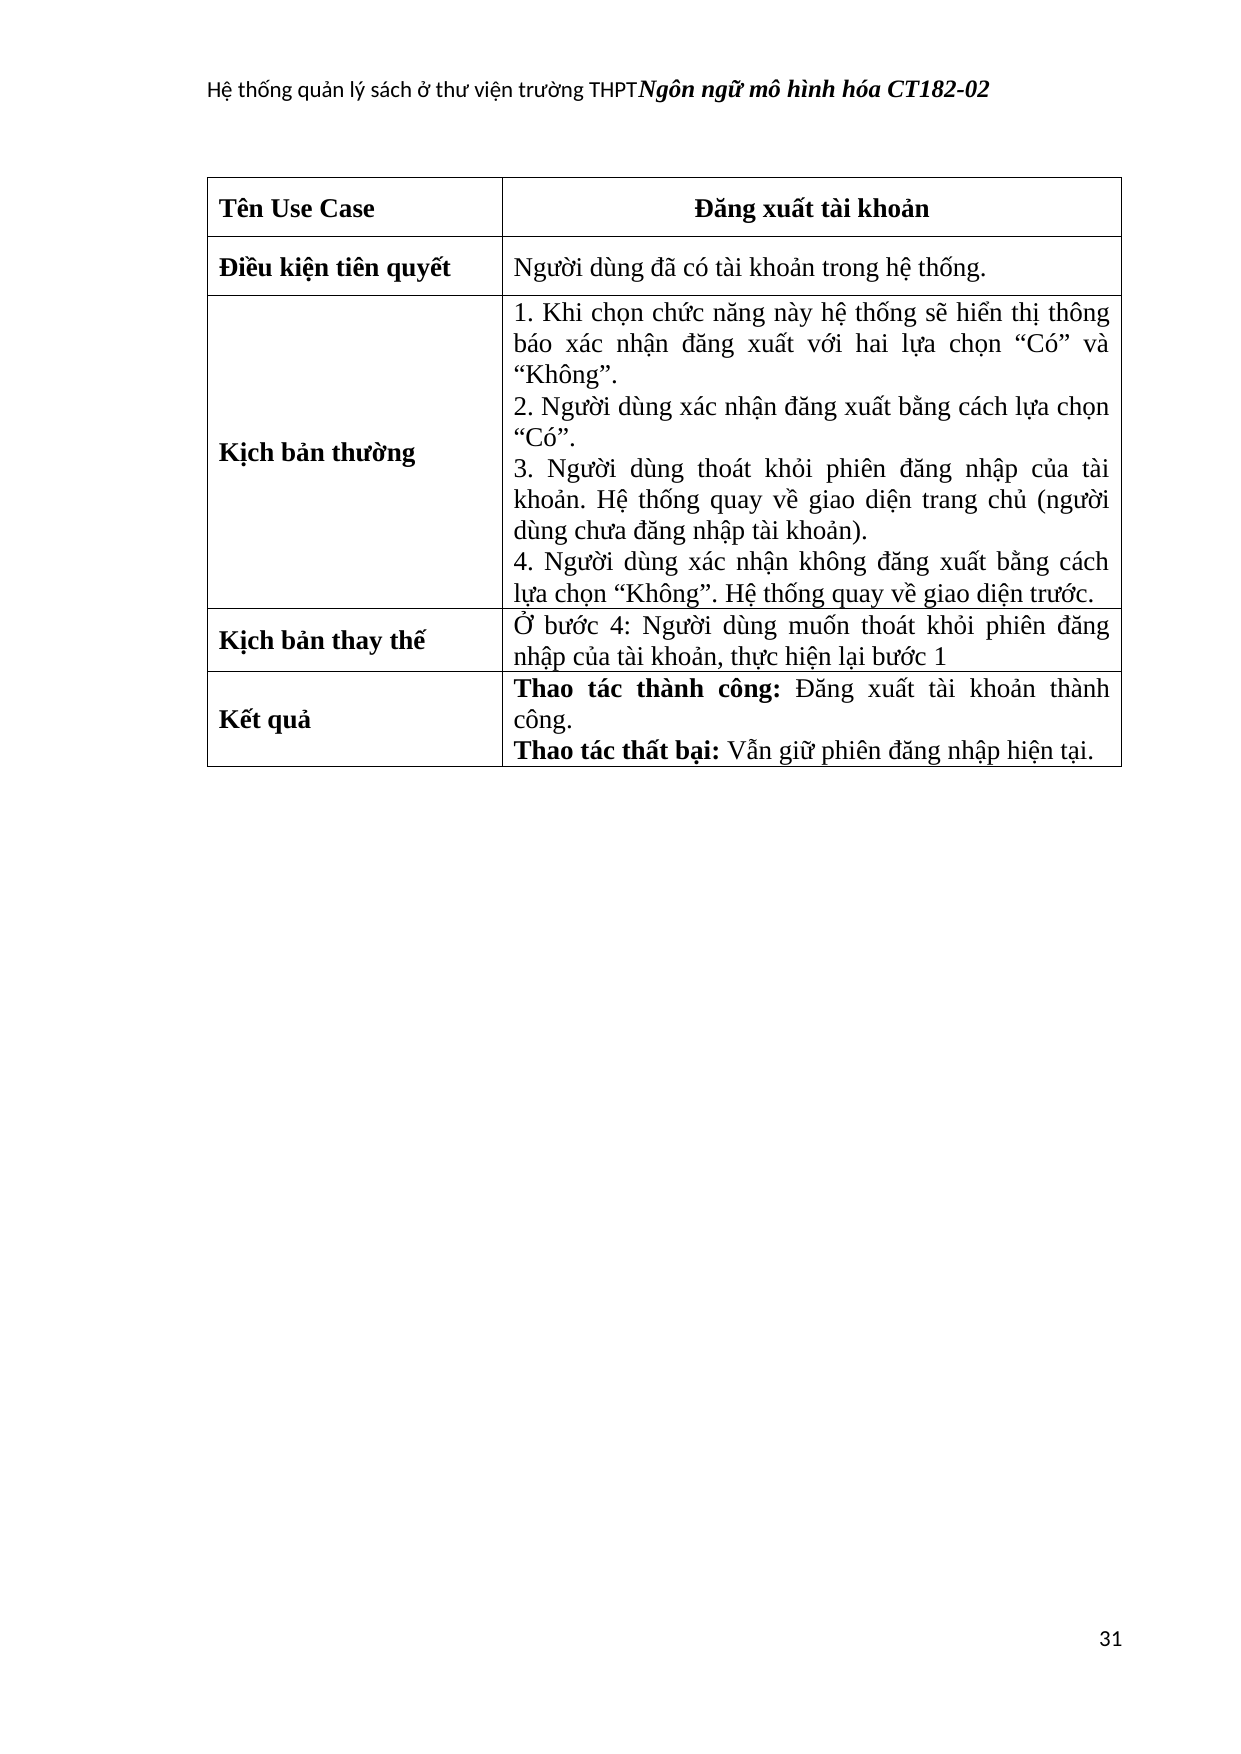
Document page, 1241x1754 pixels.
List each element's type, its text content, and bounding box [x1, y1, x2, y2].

table_cell Điều kiện tiên quyết [208, 237, 502, 295]
table_cell Thao tác thành công: Đăng xuất tài khoản thành công. Thao tác thất bại: Vẫn giữ phiên đăng nhập hiện tại. [503, 672, 1121, 766]
table_header Tên Use Case [208, 178, 502, 236]
table_cell Kịch bản thay thế [208, 609, 502, 671]
table_cell 1. Khi chọn chức năng này hệ thống sẽ hiển thị thông báo xác nhận đăng xuất với hai lựa chọn “Có” và “Không”. 2. Người dùng xác nhận đăng xuất bằng cách lựa chọn “Có”. 3. Người dùng thoát khỏi phiên đăng nhập của tài khoản. Hệ thống quay về giao diện trang chủ (người dùng chưa đăng nhập tài khoản). 4. Người dùng xác nhận không đăng xuất bằng cách lựa chọn “Không”. Hệ thống quay về giao diện trước. [503, 296, 1121, 608]
table_cell Người dùng đã có tài khoản trong hệ thống. [503, 237, 1121, 295]
table_cell Kịch bản thường [208, 296, 502, 608]
table_cell Ở bước 4: Người dùng muốn thoát khỏi phiên đăng nhập của tài khoản, thực hiện lại bước 1 [503, 609, 1121, 671]
table_header Đăng xuất tài khoản [503, 178, 1121, 236]
table_cell Kết quả [208, 672, 502, 766]
